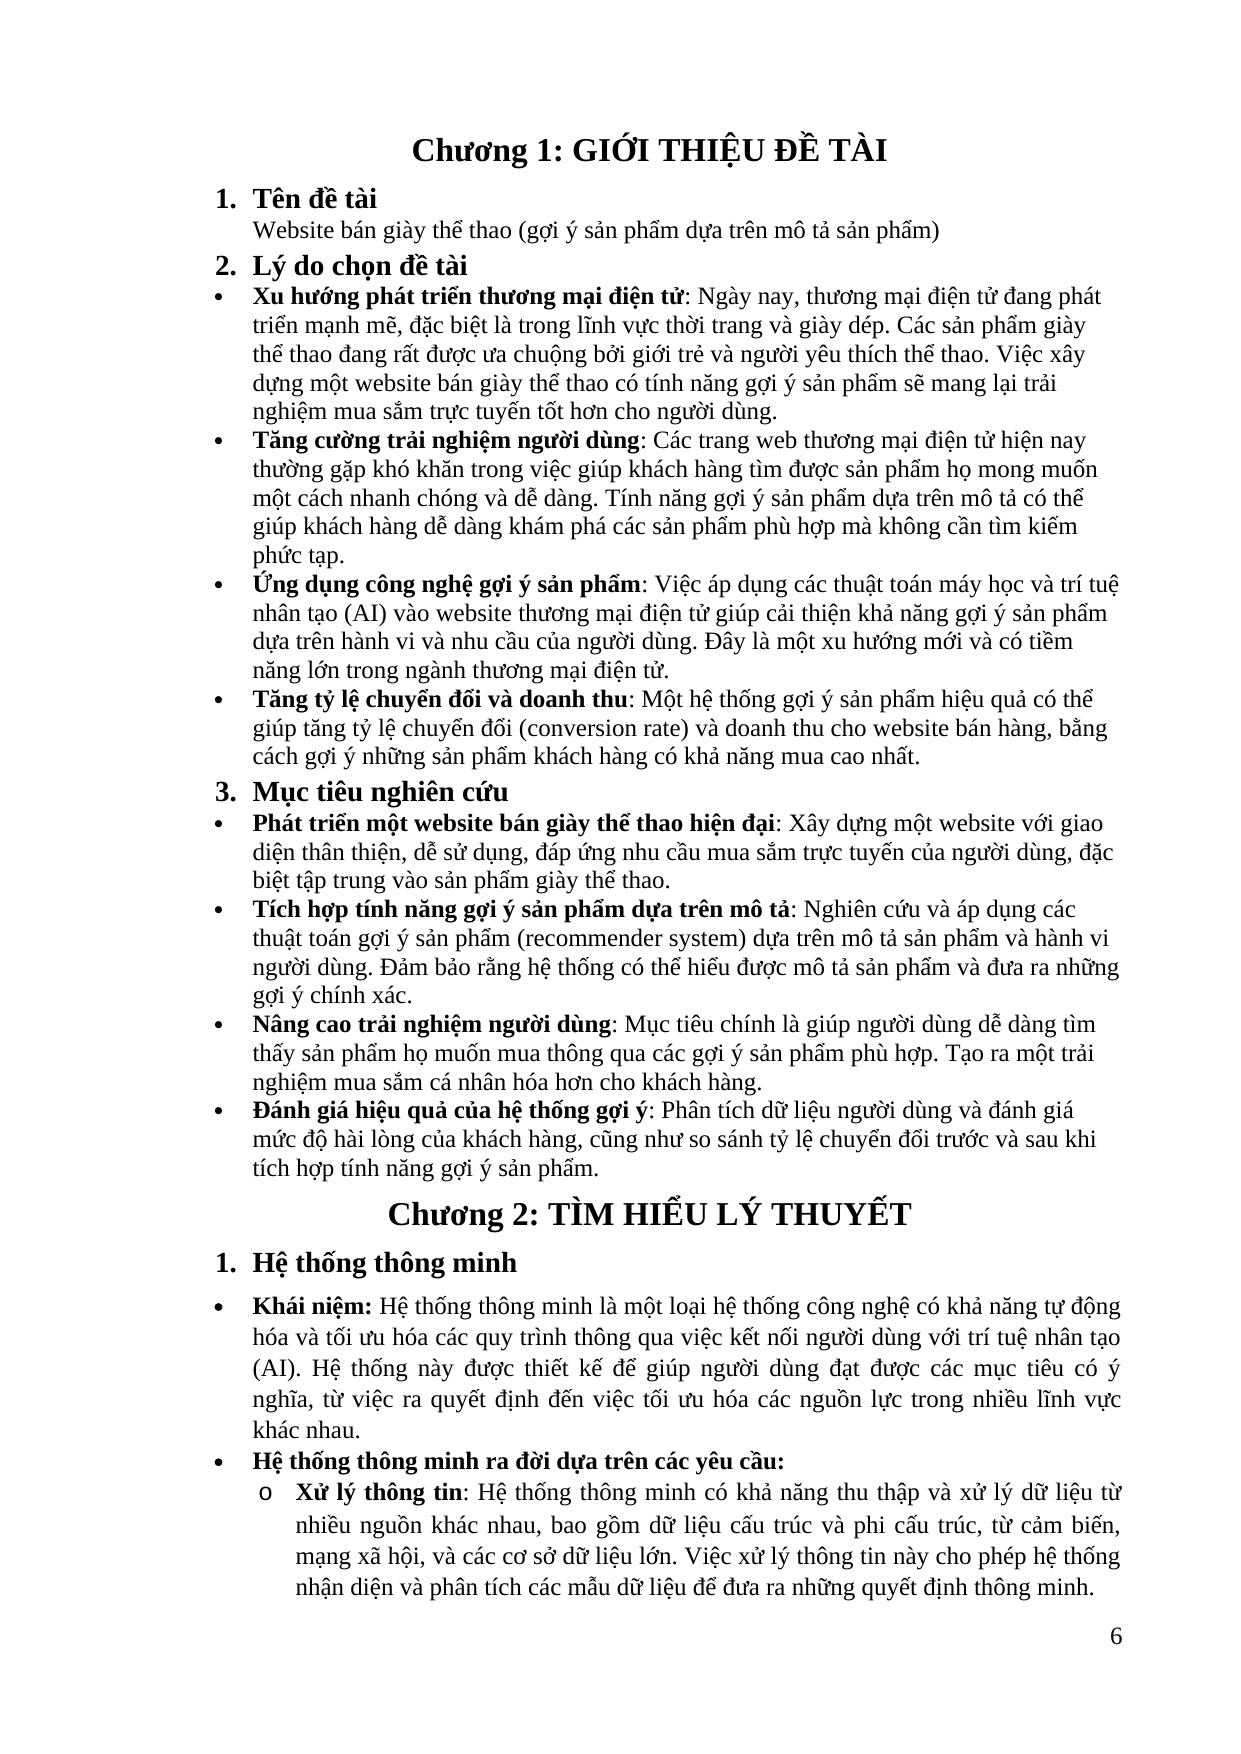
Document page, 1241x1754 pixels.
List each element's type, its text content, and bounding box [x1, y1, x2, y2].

subtitle 2. Lý do chọn đề tài [215, 248, 1122, 281]
list Ứng dụng công nghệ gợi ý sản phẩm: Việc áp dụng các thuật toán máy học và trí tuệ nhân tạo (AI) vào website thương mại điện tử giúp cải thiện khả năng gợi ý sản phẩm dựa trên hành vi và nhu cầu của người dùng. Đây là một xu hướng mới và có tiềm năng lớn trong ngành thương mại điện tử. [215, 569, 1122, 684]
list Hệ thống thông minh ra đời dựa trên các yêu cầu: [215, 1446, 1122, 1475]
subtitle Chương 1: GIỚI THIỆU ĐỀ TÀI [177, 131, 1122, 169]
list Tích hợp tính năng gợi ý sản phẩm dựa trên mô tả: Nghiên cứu và áp dụng các thuật toán gợi ý sản phẩm (recommender system) dựa trên mô tả sản phẩm và hành vi người dùng. Đảm bảo rằng hệ thống có thể hiểu được mô tả sản phẩm và đưa ra những gợi ý chính xác. [215, 894, 1122, 1009]
list Đánh giá hiệu quả của hệ thống gợi ý: Phân tích dữ liệu người dùng và đánh giá mức độ hài lòng của khách hàng, cũng như so sánh tỷ lệ chuyển đổi trước và sau khi tích hợp tính năng gợi ý sản phẩm. [215, 1095, 1122, 1182]
list Tăng cường trải nghiệm người dùng: Các trang web thương mại điện tử hiện nay thường gặp khó khăn trong việc giúp khách hàng tìm được sản phẩm họ mong muốn một cách nhanh chóng và dễ dàng. Tính năng gợi ý sản phẩm dựa trên mô tả có thể giúp khách hàng dễ dàng khám phá các sản phẩm phù hợp mà không cần tìm kiếm phức tạp. [215, 425, 1122, 569]
subtitle 1. Tên đề tài [215, 181, 1122, 215]
list Xử lý thông tin: Hệ thống thông minh có khả năng thu thập và xử lý dữ liệu từ nhiều nguồn khác nhau, bao gồm dữ liệu cấu trúc và phi cấu trúc, từ cảm biến, mạng xã hội, và các cơ sở dữ liệu lớn. Việc xử lý thông tin này cho phép hệ thống nhận diện và phân tích các mẫu dữ liệu để đưa ra những quyết định thông minh. [258, 1477, 1122, 1601]
list Phát triển một website bán giày thể thao hiện đại: Xây dựng một website với giao diện thân thiện, dễ sử dụng, đáp ứng nhu cầu mua sắm trực tuyến của người dùng, đặc biệt tập trung vào sản phẩm giày thể thao. [215, 808, 1122, 894]
subtitle 3. Mục tiêu nghiên cứu [215, 774, 1122, 808]
subtitle Chương 2: TÌM HIỂU LÝ THUYẾT [177, 1194, 1122, 1232]
list Nâng cao trải nghiệm người dùng: Mục tiêu chính là giúp người dùng dễ dàng tìm thấy sản phẩm họ muốn mua thông qua các gợi ý sản phẩm phù hợp. Tạo ra một trải nghiệm mua sắm cá nhân hóa hơn cho khách hàng. [215, 1009, 1122, 1095]
list Tăng tỷ lệ chuyển đổi và doanh thu: Một hệ thống gợi ý sản phẩm hiệu quả có thể giúp tăng tỷ lệ chuyển đổi (conversion rate) và doanh thu cho website bán hàng, bằng cách gợi ý những sản phẩm khách hàng có khả năng mua cao nhất. [215, 684, 1122, 770]
list Xu hướng phát triển thương mại điện tử: Ngày nay, thương mại điện tử đang phát triển mạnh mẽ, đặc biệt là trong lĩnh vực thời trang và giày dép. Các sản phẩm giày thể thao đang rất được ưa chuộng bởi giới trẻ và người yêu thích thể thao. Việc xây dựng một website bán giày thể thao có tính năng gợi ý sản phẩm sẽ mang lại trải nghiệm mua sắm trực tuyến tốt hơn cho người dùng. [215, 281, 1122, 425]
text Website bán giày thể thao (gợi ý sản phẩm dựa trên mô tả sản phẩm) [215, 215, 1122, 244]
list Khái niệm: Hệ thống thông minh là một loại hệ thống công nghệ có khả năng tự động hóa và tối ưu hóa các quy trình thông qua việc kết nối người dùng với trí tuệ nhân tạo (AI). Hệ thống này được thiết kế để giúp người dùng đạt được các mục tiêu có ý nghĩa, từ việc ra quyết định đến việc tối ưu hóa các nguồn lực trong nhiều lĩnh vực khác nhau. [215, 1291, 1122, 1444]
subtitle 1. Hệ thống thông minh [215, 1245, 1122, 1278]
